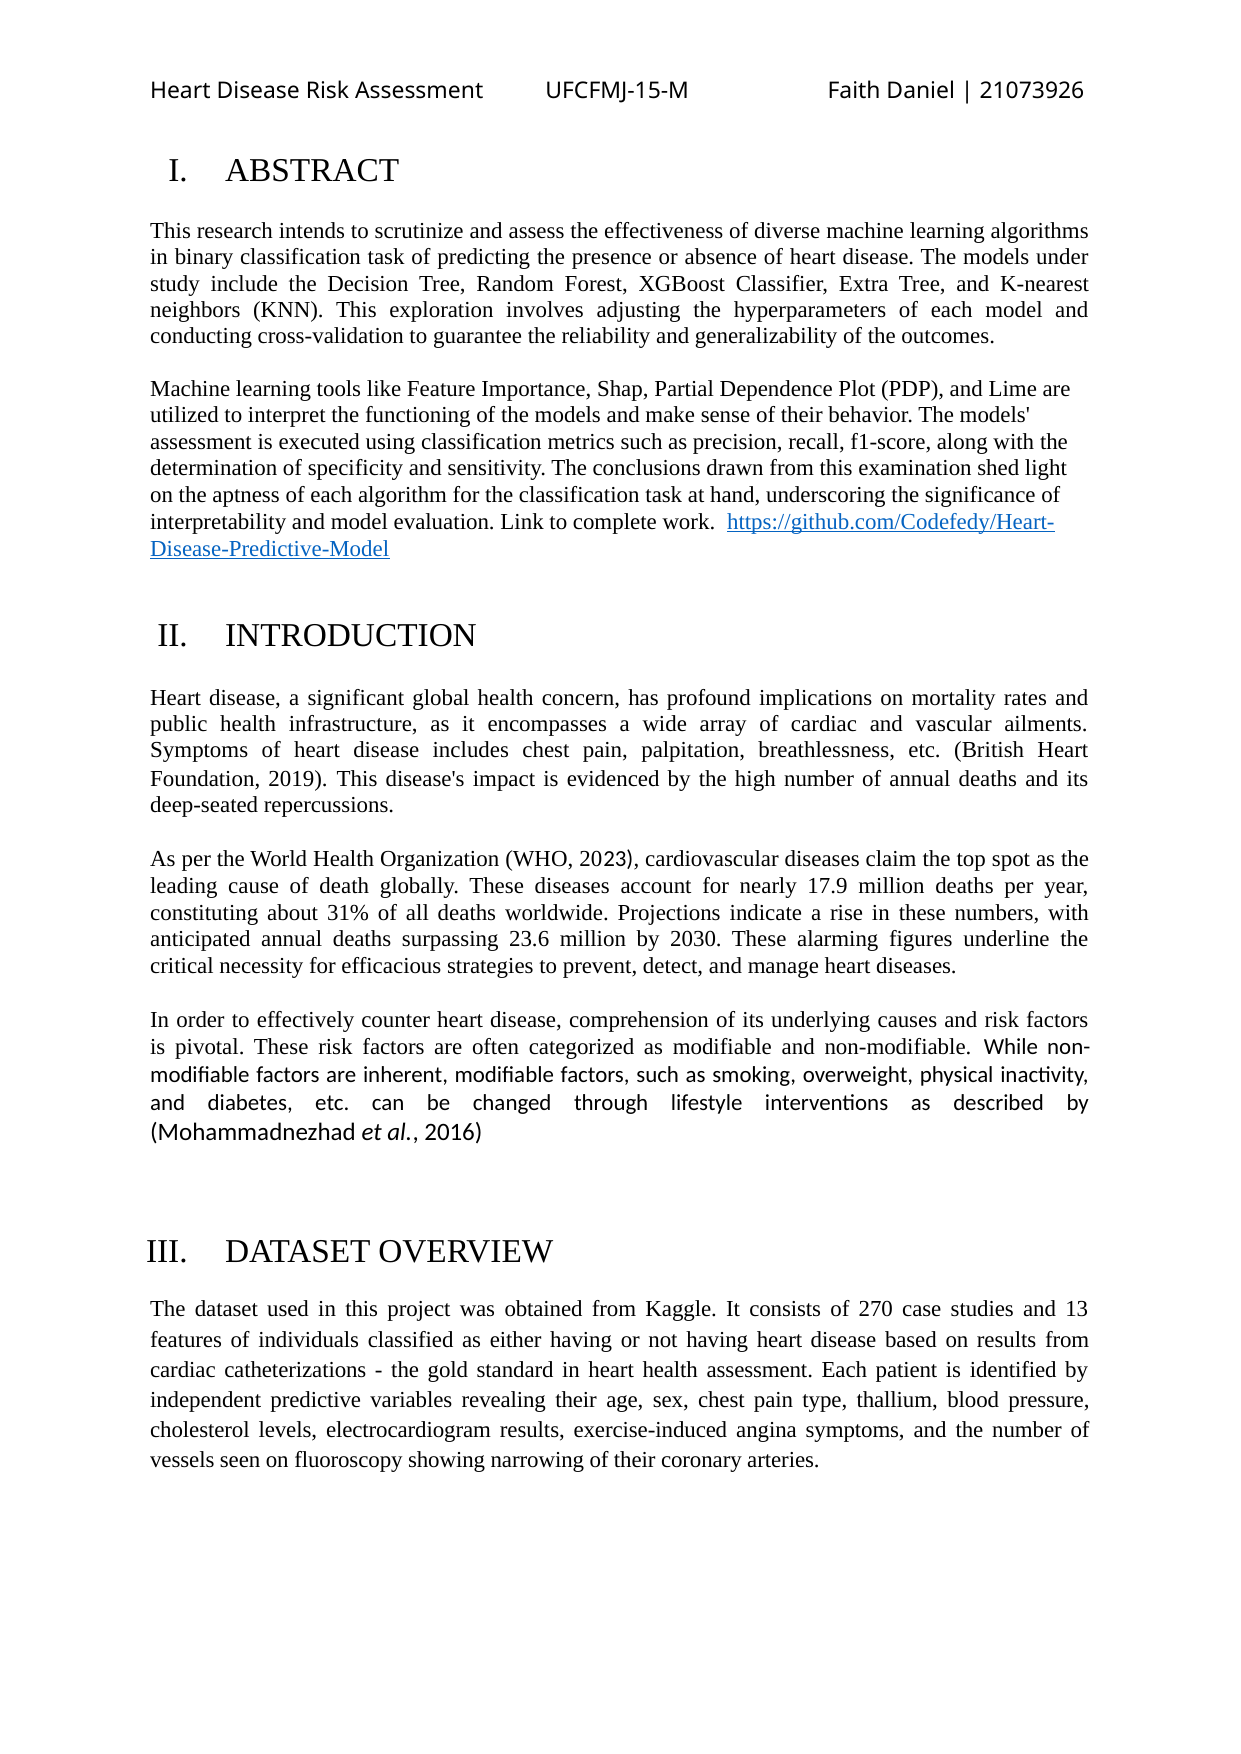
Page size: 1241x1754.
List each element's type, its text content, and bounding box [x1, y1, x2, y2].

text As per the World Health Organization (WHO, 2023), cardiovascular diseases claim the top spot as the leading cause of death globally. These diseases account for nearly 17.9 million deaths per year, constituting about 31% of all deaths worldwide. Projections indicate a rise in these numbers, with anticipated annual deaths surpassing 23.6 million by 2030. These alarming figures underline the critical necessity for efficacious strategies to prevent, detect, and manage heart diseases. [150, 844, 1090, 979]
text This research intends to scrutinize and assess the effectiveness of diverse machine learning algorithms in binary classification task of predicting the presence or absence of heart disease. The models under study include the Decision Tree, Random Forest, XGBoost Classifier, Extra Tree, and K-nearest neighbors (KNN). This exploration involves adjusting the hyperparameters of each model and conducting cross-validation to guarantee the reliability and generalizability of the outcomes. [150, 217, 1090, 349]
subtitle INTRODUCTION [187, 615, 1090, 653]
subtitle ABSTRACT [187, 150, 1090, 188]
subtitle DATASET OVERVIEW [187, 1231, 1090, 1269]
text Heart disease, a significant global health concern, has profound implications on mortality rates and public health infrastructure, as it encompasses a wide array of cardiac and vascular ailments. Symptoms of heart disease includes chest pain, palpitation, breathlessness, etc. (British Heart Foundation, 2019). This disease's impact is evidenced by the high number of annual deaths and its deep-seated repercussions. [150, 684, 1090, 818]
text The dataset used in this project was obtained from Kaggle. It consists of 270 case studies and 13 features of individuals classified as either having or not having heart disease based on results from cardiac catheterizations - the gold standard in heart health assessment. Each patient is identified by independent predictive variables revealing their age, sex, chest pain type, thallium, blood pressure, cholesterol levels, electrocardiogram results, exercise-induced angina symptoms, and the number of vessels seen on fluoroscopy showing narrowing of their coronary arteries. [150, 1296, 1090, 1473]
text Machine learning tools like Feature Importance, Shap, Partial Dependence Plot (PDP), and Lime are utilized to interpret the functioning of the models and make sense of their behavior. The models' assessment is executed using classification metrics such as precision, recall, f1-score, along with the determination of specificity and sensitivity. The conclusions drawn from this examination shed light on the aptness of each algorithm for the classification task at hand, underscoring the significance of interpretability and model evaluation. Link to complete work. https://github.com/Codefedy/Heart-Disease-Predictive-Model [150, 375, 1090, 561]
text In order to effectively counter heart disease, comprehension of its underlying causes and risk factors is pivotal. These risk factors are often categorized as modifiable and non-modifiable. While non-modifiable factors are inherent, modifiable factors, such as smoking, overweight, physical inactivity, and diabetes, etc. can be changed through lifestyle interventions as described by (Mohammadnezhad et al., 2016) [150, 1006, 1090, 1147]
